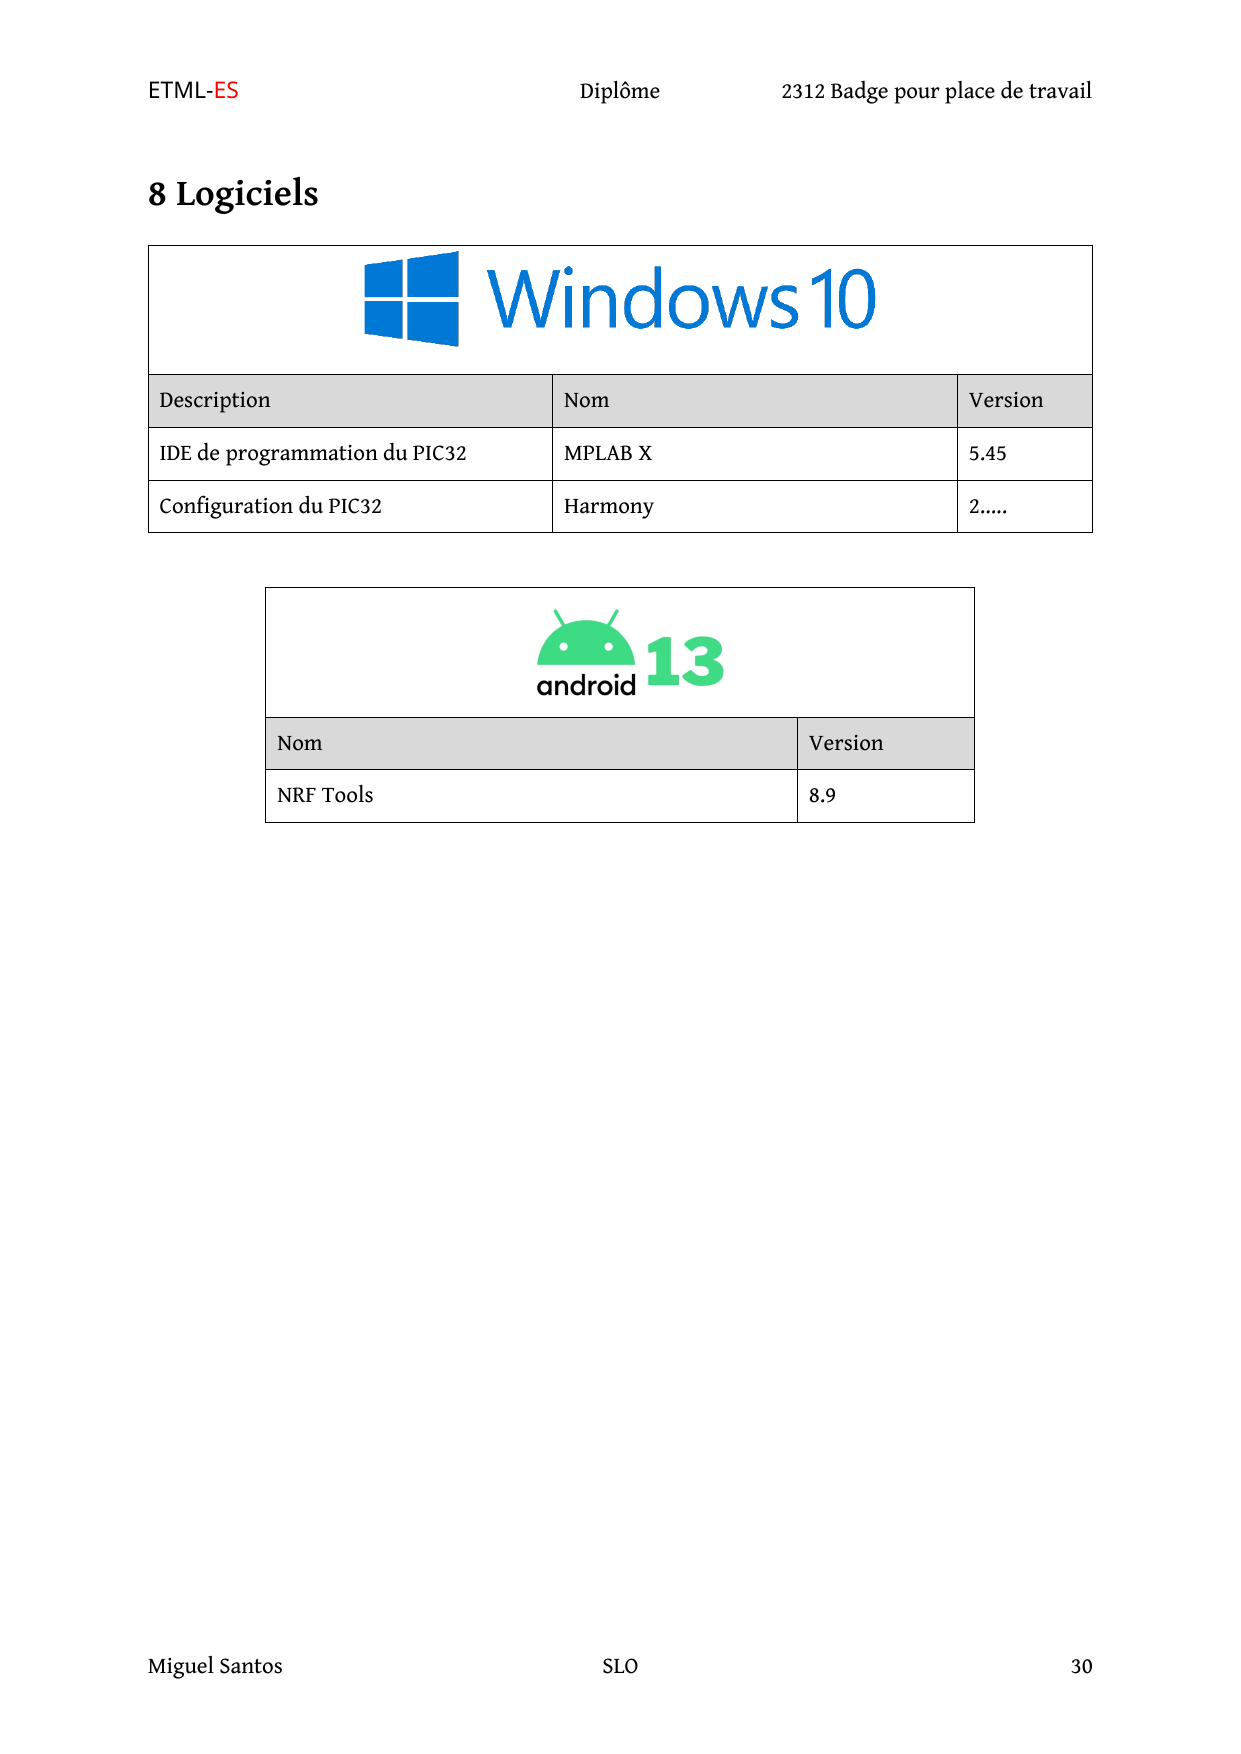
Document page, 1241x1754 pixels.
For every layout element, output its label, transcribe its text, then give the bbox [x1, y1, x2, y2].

table_cell Description [149, 375, 552, 427]
table_cell Version [958, 375, 1092, 427]
table_cell Harmony [553, 481, 957, 532]
table_cell 2….. [958, 481, 1092, 532]
table_cell Nom [266, 718, 797, 769]
table_header [266, 588, 974, 717]
picture [364, 251, 876, 347]
table_cell Nom [553, 375, 957, 427]
table_header [149, 246, 1092, 374]
table_cell 5.45 [958, 428, 1092, 479]
table_cell IDE de programmation du PIC32 [149, 428, 552, 479]
picture [471, 605, 769, 700]
table_cell Configuration du PIC32 [149, 481, 552, 532]
table_cell NRF Tools [266, 770, 797, 822]
table_cell 8.9 [798, 770, 974, 822]
subtitle Logiciels [148, 173, 1093, 216]
table_cell Version [798, 718, 974, 769]
table_cell MPLAB X [553, 428, 957, 479]
